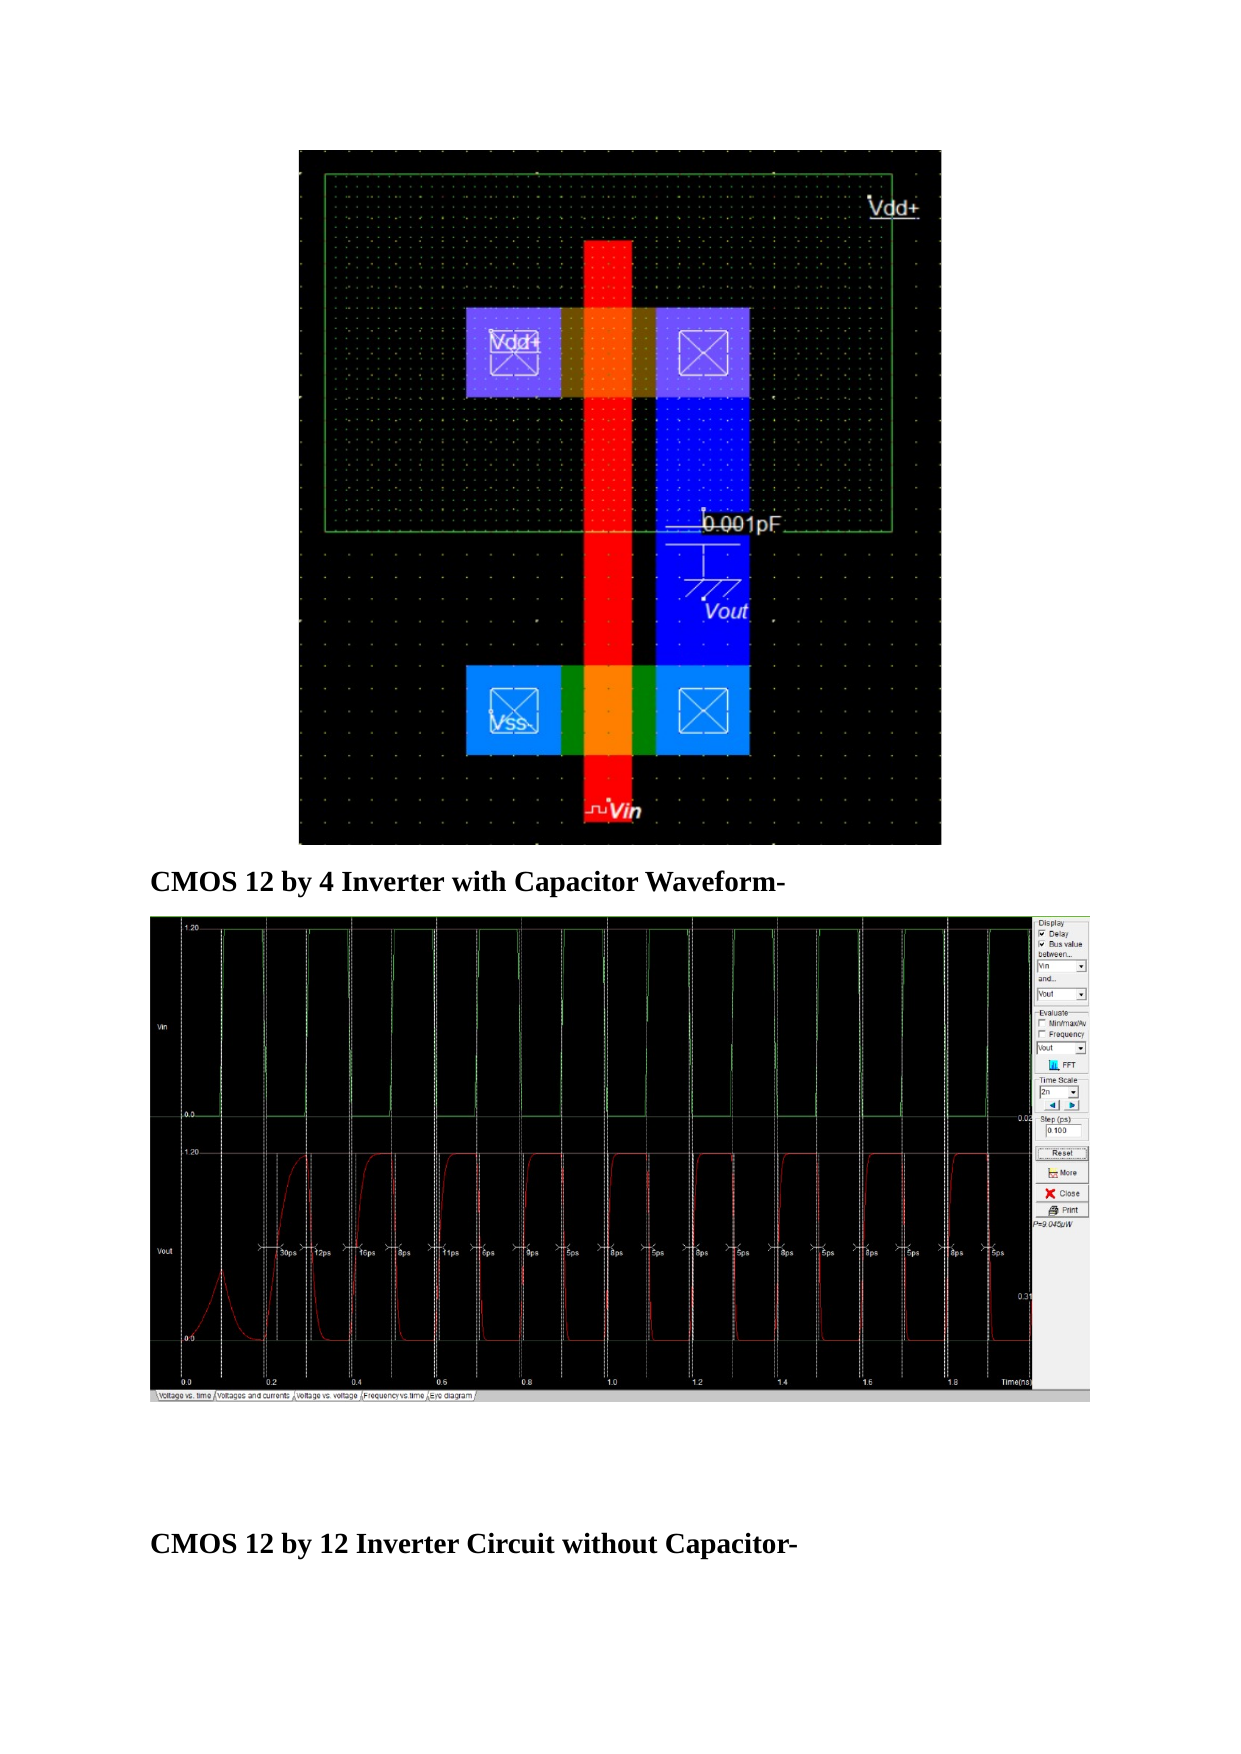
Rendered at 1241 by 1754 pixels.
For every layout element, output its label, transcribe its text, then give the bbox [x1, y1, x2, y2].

text CMOS 12 by 4 Inverter with Capacitor Waveform- [150, 864, 1090, 897]
picture [150, 916, 1090, 1402]
picture [298, 150, 942, 845]
text CMOS 12 by 12 Inverter Circuit without Capacitor- [150, 1526, 1090, 1559]
